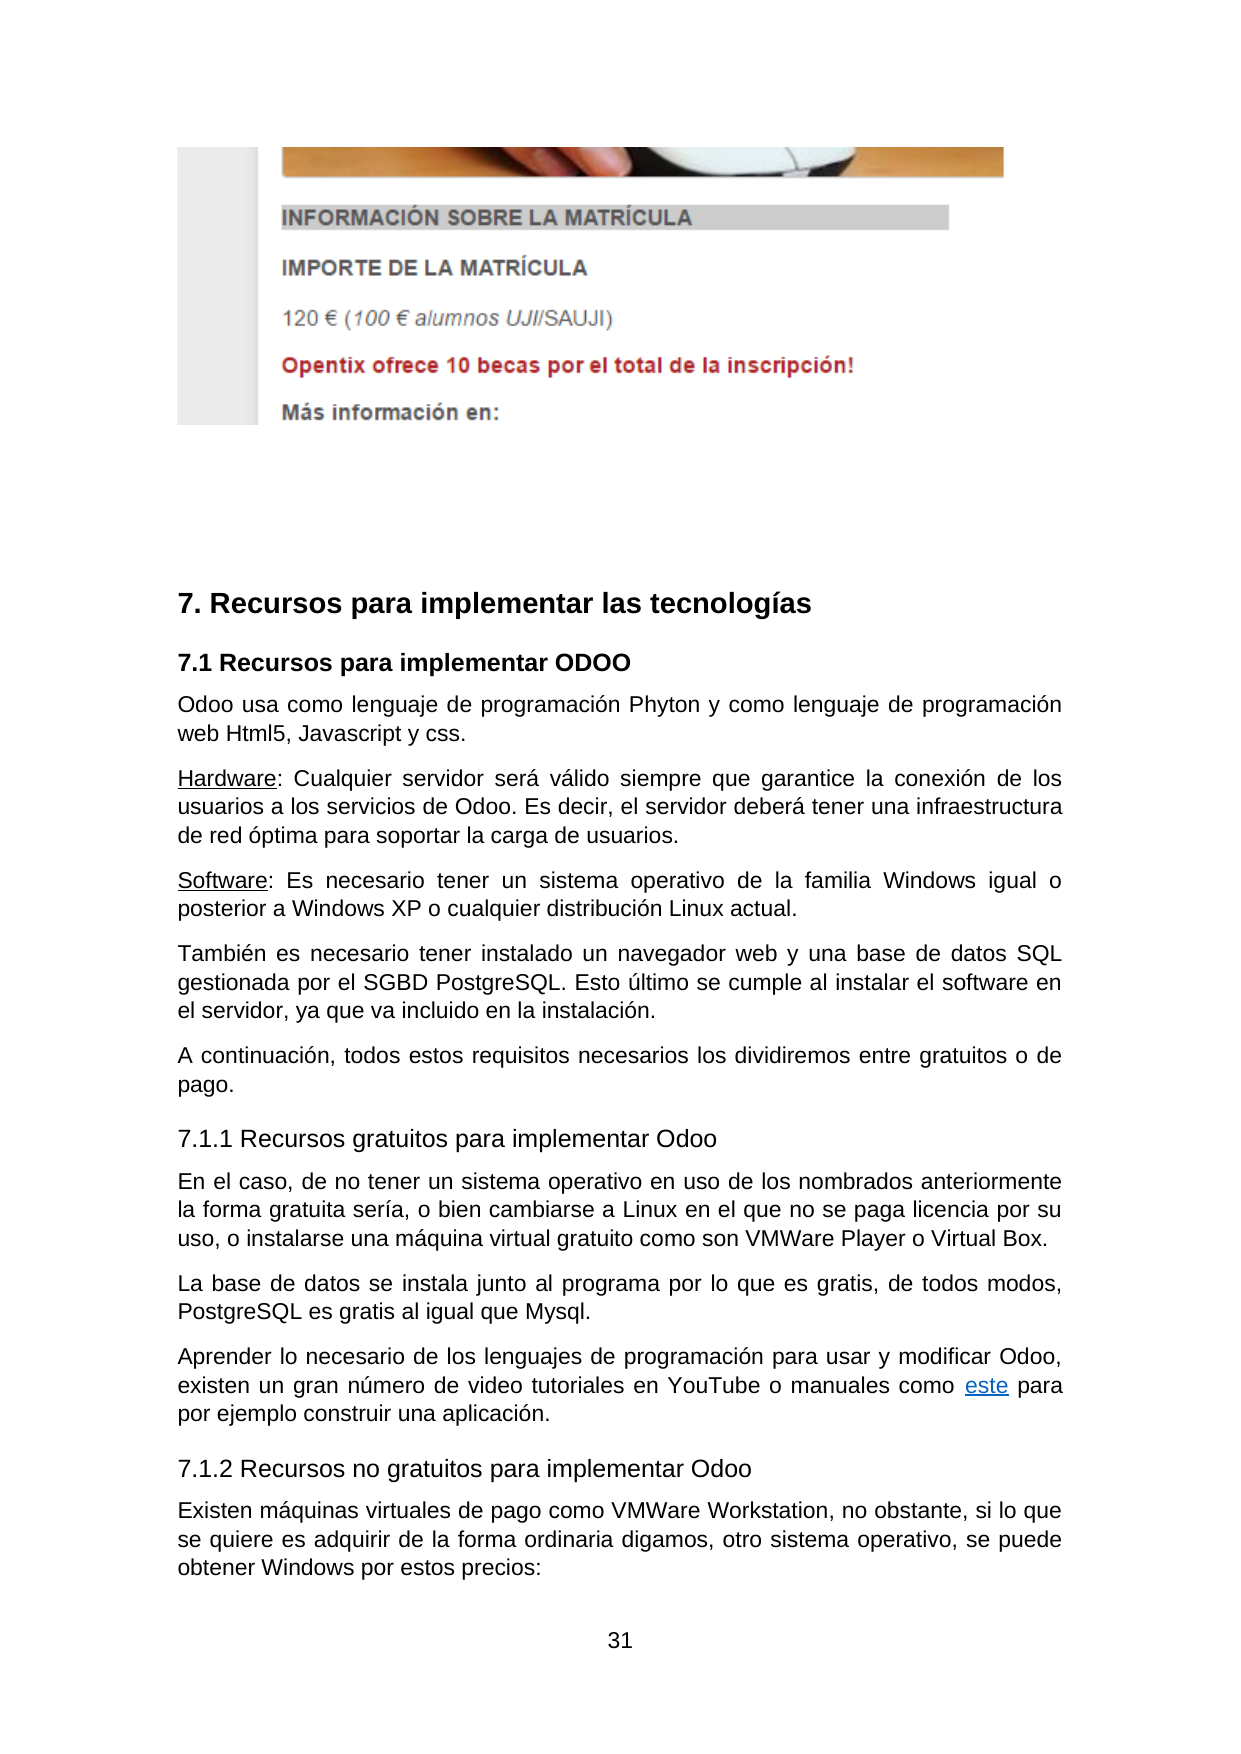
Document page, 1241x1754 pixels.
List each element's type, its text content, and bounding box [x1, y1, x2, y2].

text Odoo usa como lenguaje de programación Phyton y como lenguaje de programación web Html5, Javascript y css. [177, 691, 1063, 746]
text En el caso, de no tener un sistema operativo en uso de los nombrados anteriormente la forma gratuita sería, o bien cambiarse a Linux en el que no se paga licencia por su uso, o instalarse una máquina virtual gratuito como son VMWare Player o Virtual Box. [177, 1168, 1063, 1251]
text A continuación, todos estos requisitos necesarios los dividiremos entre gratuitos o de pago. [177, 1042, 1063, 1097]
text Hardware: Cualquier servidor será válido siempre que garantice la conexión de los usuarios a los servicios de Odoo. Es decir, el servidor deberá tener una infraestructura de red óptima para soportar la carga de usuarios. [177, 765, 1063, 848]
text Existen máquinas virtuales de pago como VMWare Workstation, no obstante, si lo que se quiere es adquirir de la forma ordinaria digamos, otro sistema operativo, se puede obtener Windows por estos precios: [177, 1497, 1063, 1580]
subtitle 7.1 Recursos para implementar ODOO [177, 648, 1063, 676]
subtitle 7.1.1 Recursos gratuitos para implementar Odoo [177, 1124, 1063, 1153]
text Aprender lo necesario de los lenguajes de programación para usar y modificar Odoo, existen un gran número de video tutoriales en YouTube o manuales como este para por ejemplo construir una aplicación. [177, 1343, 1063, 1426]
text La base de datos se instala junto al programa por lo que es gratis, de todos modos, PostgreSQL es gratis al igual que Mysql. [177, 1270, 1063, 1324]
text También es necesario tener instalado un navegador web y una base de datos SQL gestionada por el SGBD PostgreSQL. Esto último se cumple al instalar el software en el servidor, ya que va incluido en la instalación. [177, 940, 1063, 1023]
subtitle 7. Recursos para implementar las tecnologías [177, 587, 1063, 620]
subtitle 7.1.2 Recursos no gratuitos para implementar Odoo [177, 1453, 1063, 1482]
picture [177, 147, 1004, 425]
text Software: Es necesario tener un sistema operativo de la familia Windows igual o posterior a Windows XP o cualquier distribución Linux actual. [177, 867, 1063, 922]
